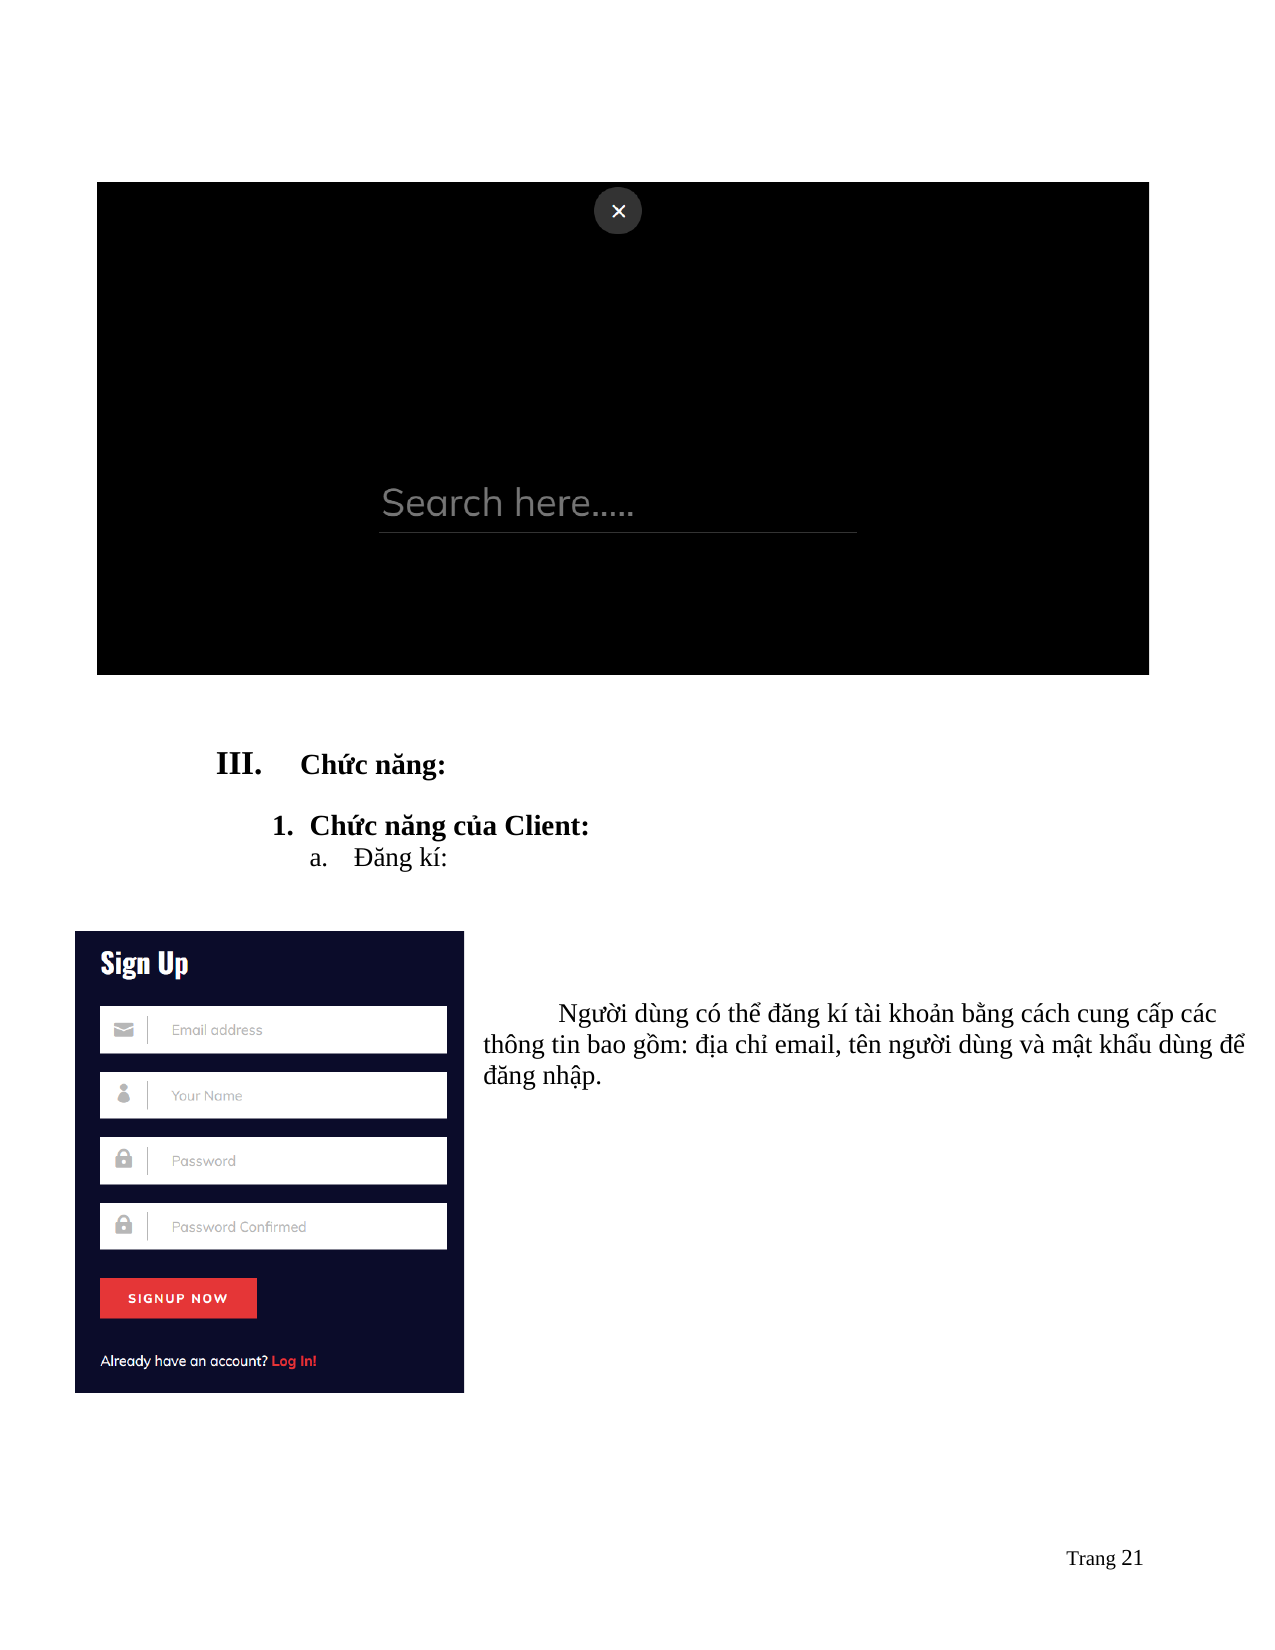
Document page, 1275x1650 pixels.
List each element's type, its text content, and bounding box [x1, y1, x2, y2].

subtitle Chức năng: [216, 743, 1132, 781]
text Người dùng có thể đăng kí tài khoản bằng cách cung cấp các thông tin bao gồm: địa chỉ email, tên người dùng và mật khẩu dùng để đăng nhập. [465, 997, 1256, 1091]
list Đăng kí: [309, 841, 1256, 872]
picture [97, 182, 1150, 675]
subtitle Chức năng của Client: [272, 808, 1256, 841]
picture [75, 931, 465, 1393]
